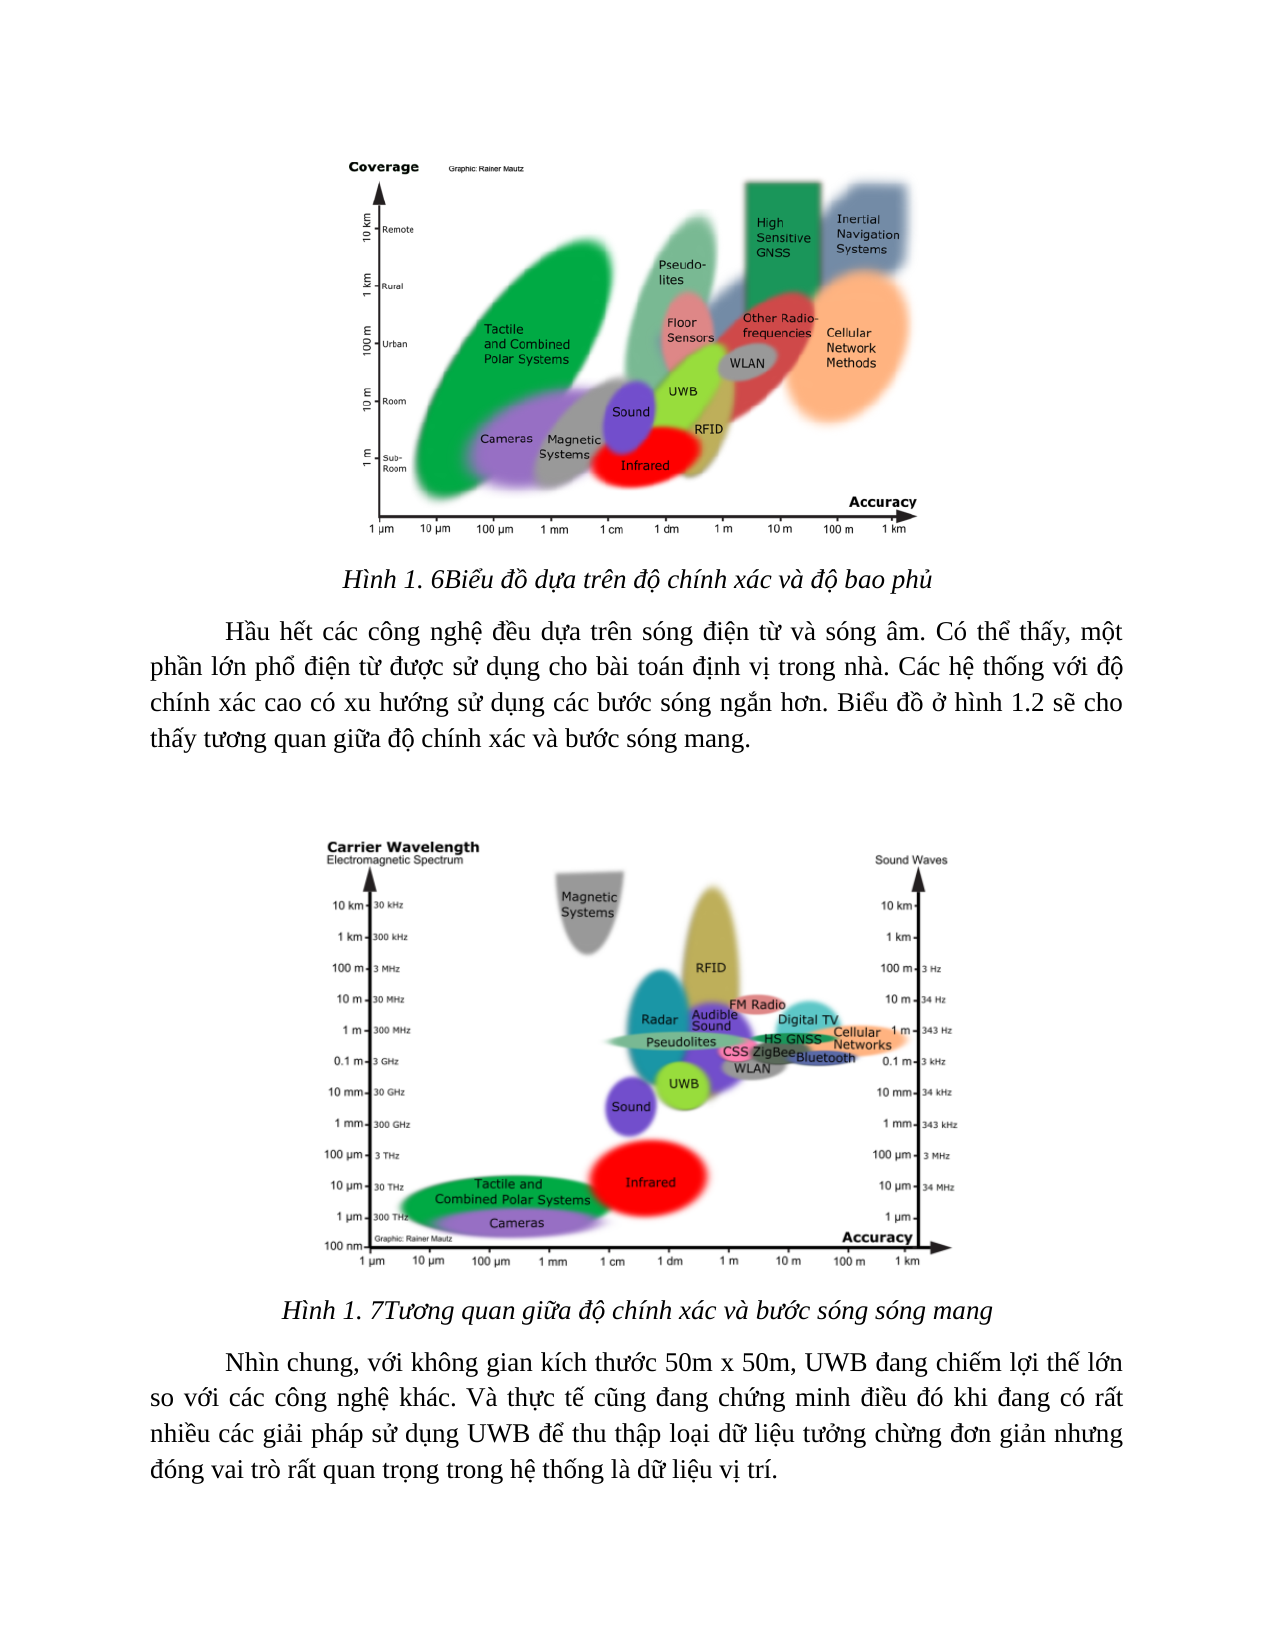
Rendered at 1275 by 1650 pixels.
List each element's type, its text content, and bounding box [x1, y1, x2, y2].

picture [331, 150, 944, 542]
text Nhìn chung, với không gian kích thước 50m x 50m, UWB đang chiếm lợi thế lớn so với các công nghệ khác. Và thực tế cũng đang chứng minh điều đó khi đang có rất nhiều các giải pháp sử dụng UWB để thu thập loại dữ liệu tưởng chừng đơn giản nhưng đóng vai trò rất quan trọng trong hệ thống là dữ liệu vị trí. [150, 1346, 1125, 1484]
text Hình 1. 6Biểu đồ dựa trên độ chính xác và độ bao phủ [150, 563, 1125, 594]
text Hầu hết các công nghệ đều dựa trên sóng điện từ và sóng âm. Có thể thấy, một phần lớn phổ điện từ được sử dụng cho bài toán định vị trong nhà. Các hệ thống với độ chính xác cao có xu hướng sử dụng các bước sóng ngắn hơn. Biểu đồ ở hình 1.2 sẽ cho thấy tương quan giữa độ chính xác và bước sóng mang. [150, 615, 1125, 753]
picture [311, 826, 964, 1273]
text Hình 1. 7Tương quan giữa độ chính xác và bước sóng sóng mang [150, 1294, 1125, 1325]
